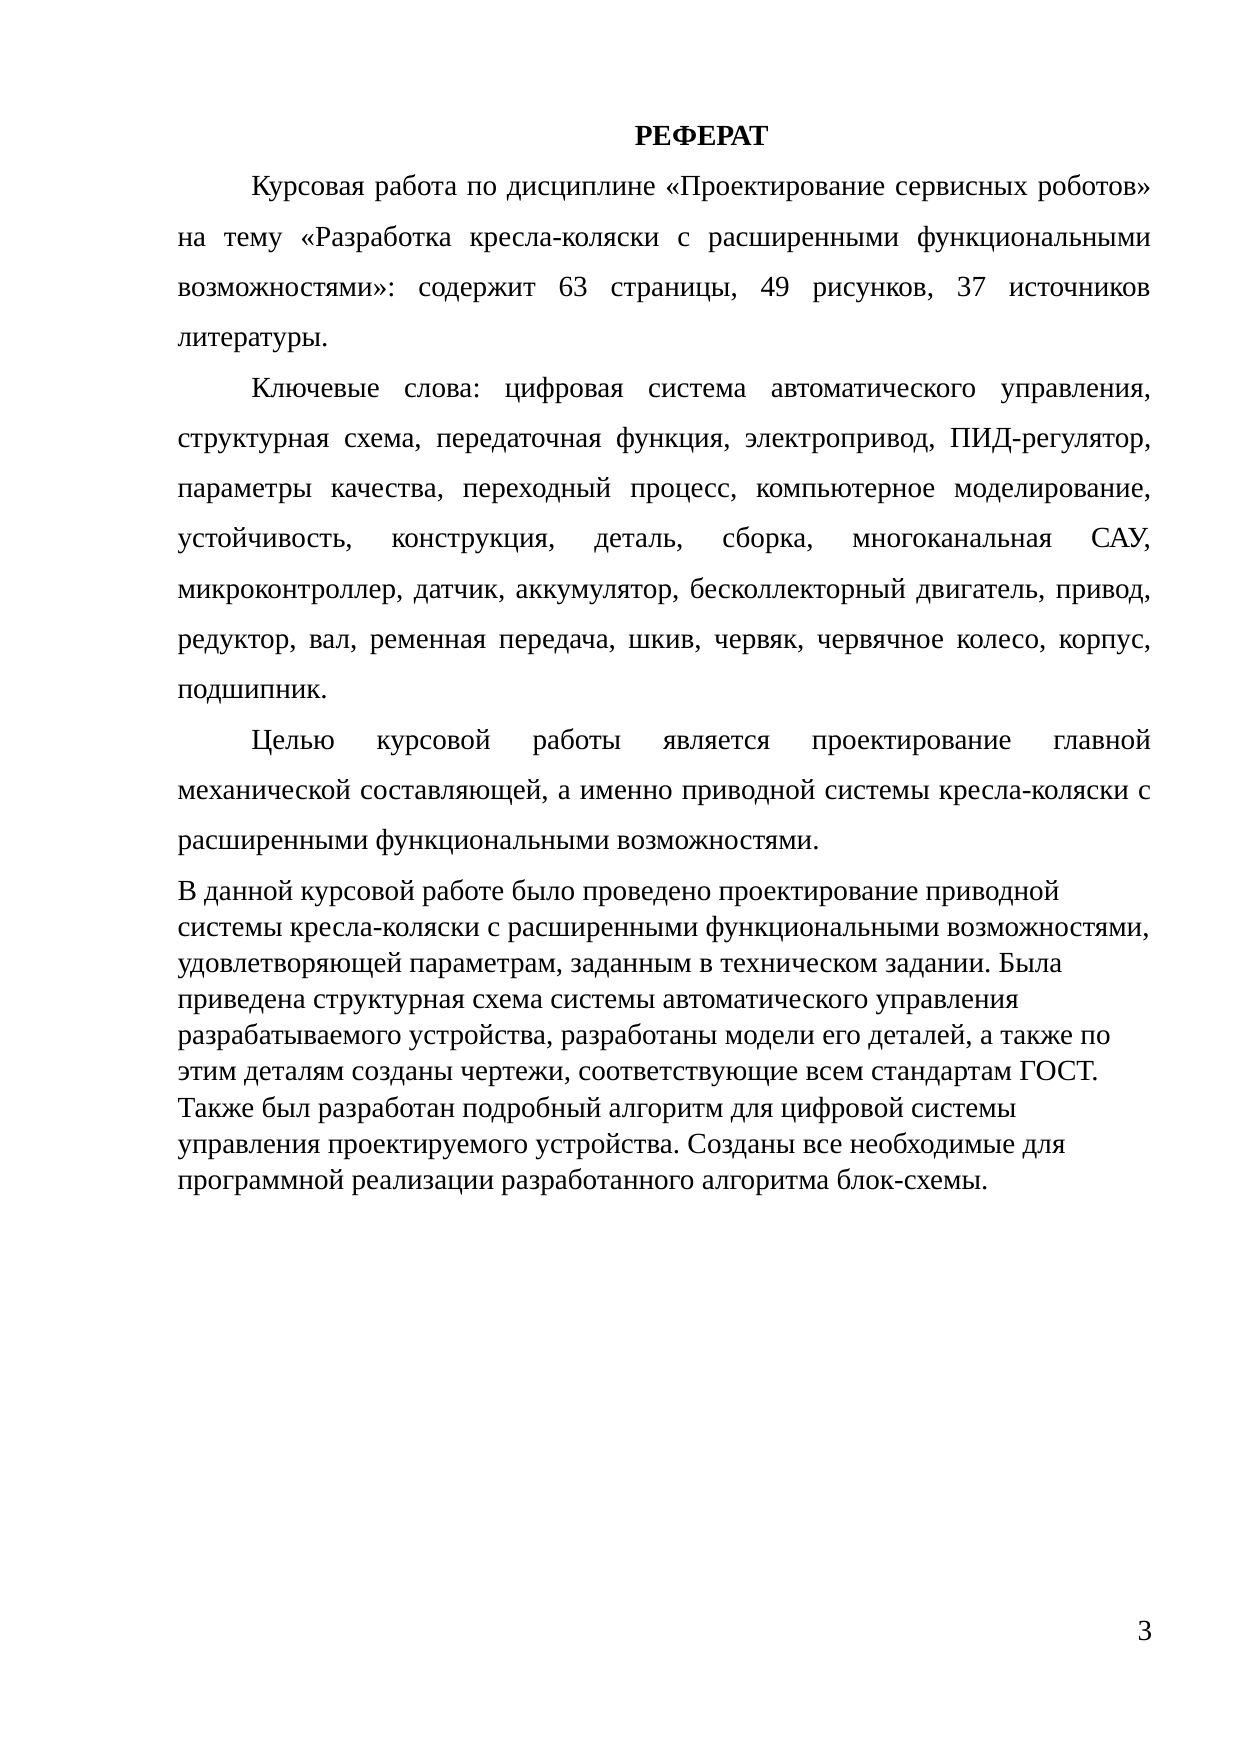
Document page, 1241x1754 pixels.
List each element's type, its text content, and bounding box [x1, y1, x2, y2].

text Курсовая работа по дисциплине «Проектирование сервисных роботов» на тему «Разработка кресла-коляски с расширенными функциональными возможностями»: содержит 63 страницы, 49 рисунков, 37 источников литературы. [177, 168, 1152, 353]
text В данной курсовой работе было проведено проектирование приводной системы кресла-коляски с расширенными функциональными возможностями, удовлетворяющей параметрам, заданным в техническом задании. Была приведена структурная схема системы автоматического управления разрабатываемого устройства, разработаны модели его деталей, а также по этим деталям созданы чертежи, соответствующие всем стандартам ГОСТ. Также был разработан подробный алгоритм для цифровой системы управления проектируемого устройства. Созданы все необходимые для программной реализации разработанного алгоритма блок-схемы. [177, 873, 1152, 1196]
text Ключевые слова: цифровая система автоматического управления, структурная схема, передаточная функция, электропривод, ПИД-регулятор, параметры качества, переходный процесс, компьютерное моделирование, устойчивость, конструкция, деталь, сборка, многоканальная САУ, микроконтроллер, датчик, аккумулятор, бесколлекторный двигатель, привод, редуктор, вал, ременная передача, шкив, червяк, червячное колесо, корпус, подшипник. [177, 370, 1152, 705]
text Целью курсовой работы является проектирование главной механической составляющей, а именно приводной системы кресла-коляски с расширенными функциональными возможностями. [177, 722, 1152, 856]
text РЕФЕРАТ [177, 118, 1152, 152]
